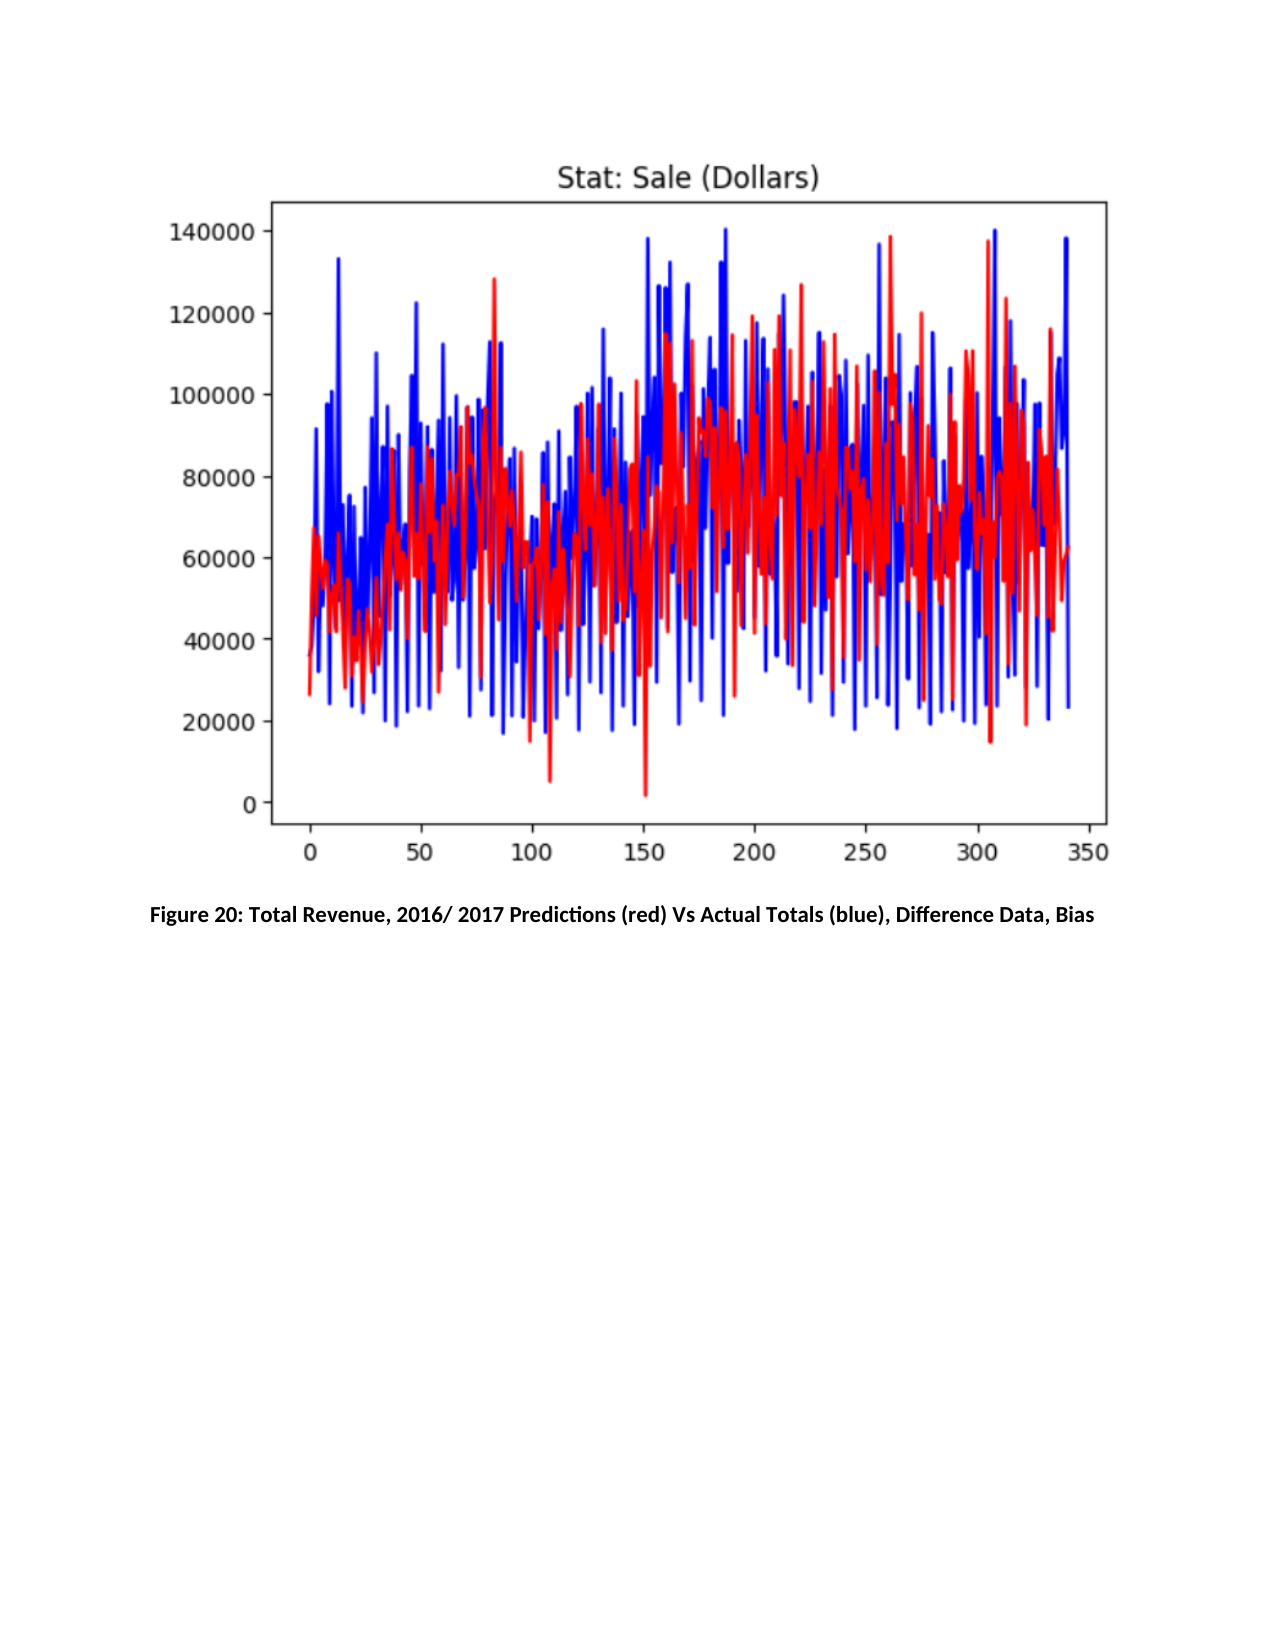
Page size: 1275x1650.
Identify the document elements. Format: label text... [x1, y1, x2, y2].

text Figure 20: Total Revenue, 2016/ 2017 Predictions (red) Vs Actual Totals (blue), Difference Data, Bias [150, 900, 1125, 928]
picture [150, 150, 1125, 882]
